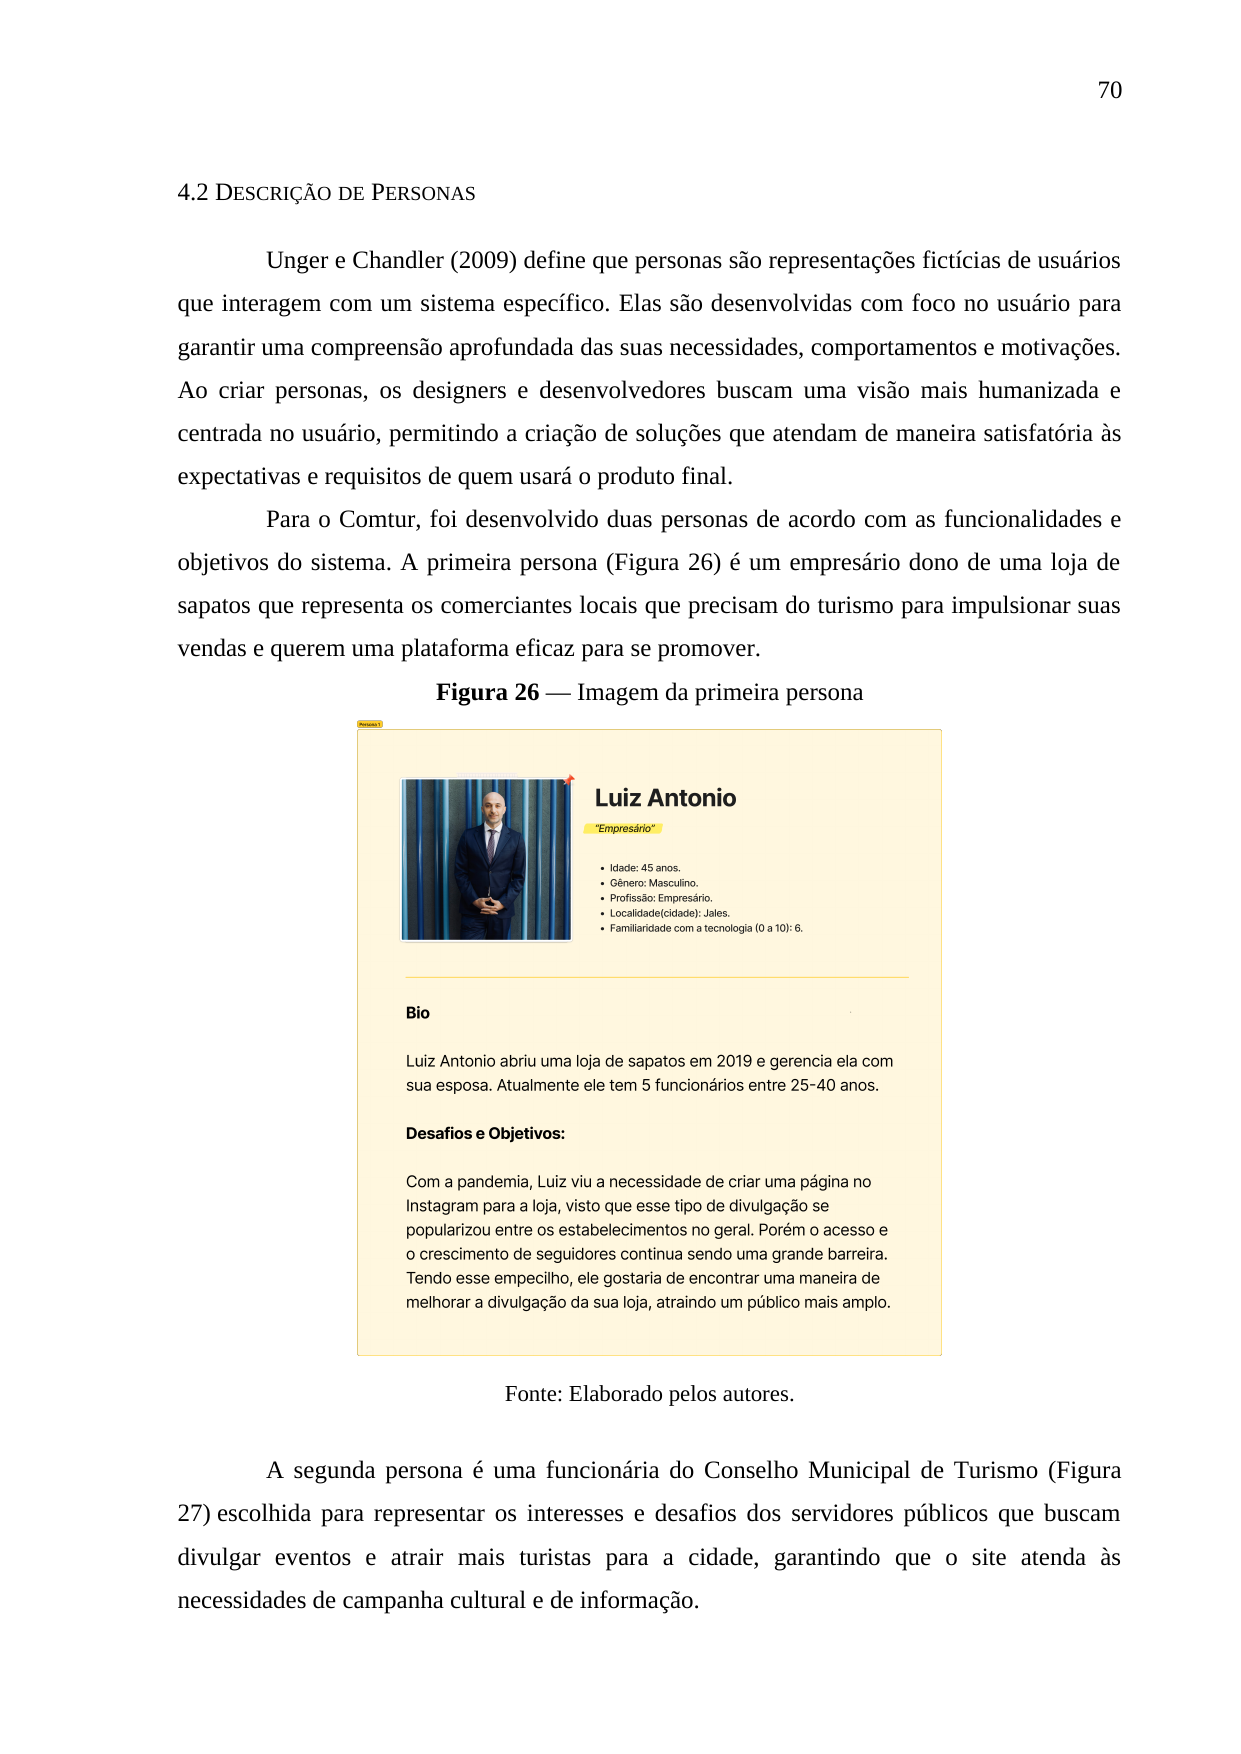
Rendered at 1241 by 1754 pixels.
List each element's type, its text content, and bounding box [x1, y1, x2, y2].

text Unger e Chandler (2009) define que personas são representações fictícias de usuários que interagem com um sistema específico. Elas são desenvolvidas com foco no usuário para garantir uma compreensão aprofundada das suas necessidades, comportamentos e motivações. Ao criar personas, os designers e desenvolvedores buscam uma visão mais humanizada e centrada no usuário, permitindo a criação de soluções que atendam de maneira satisfatória às expectativas e requisitos de quem usará o produto final. [177, 245, 1122, 490]
text A segunda persona é uma funcionária do Conselho Municipal de Turismo (Figura 27) escolhida para representar os interesses e desafios dos servidores públicos que buscam divulgar eventos e atrair mais turistas para a cidade, garantindo que o site atenda às necessidades de campanha cultural e de informação. [177, 1455, 1122, 1613]
subtitle Descrição de Personas [177, 177, 1122, 206]
picture [347, 719, 952, 1366]
text Figura — Imagem da primeira persona [177, 677, 1122, 705]
text Para o Comtur, foi desenvolvido duas personas de acordo com as funcionalidades e objetivos do sistema. A primeira persona (Figura 26) é um empresário dono de uma loja de sapatos que representa os comerciantes locais que precisam do turismo para impulsionar suas vendas e querem uma plataforma eficaz para se promover. [177, 504, 1122, 662]
text Fonte: Elaborado pelos autores. [177, 1380, 1122, 1406]
